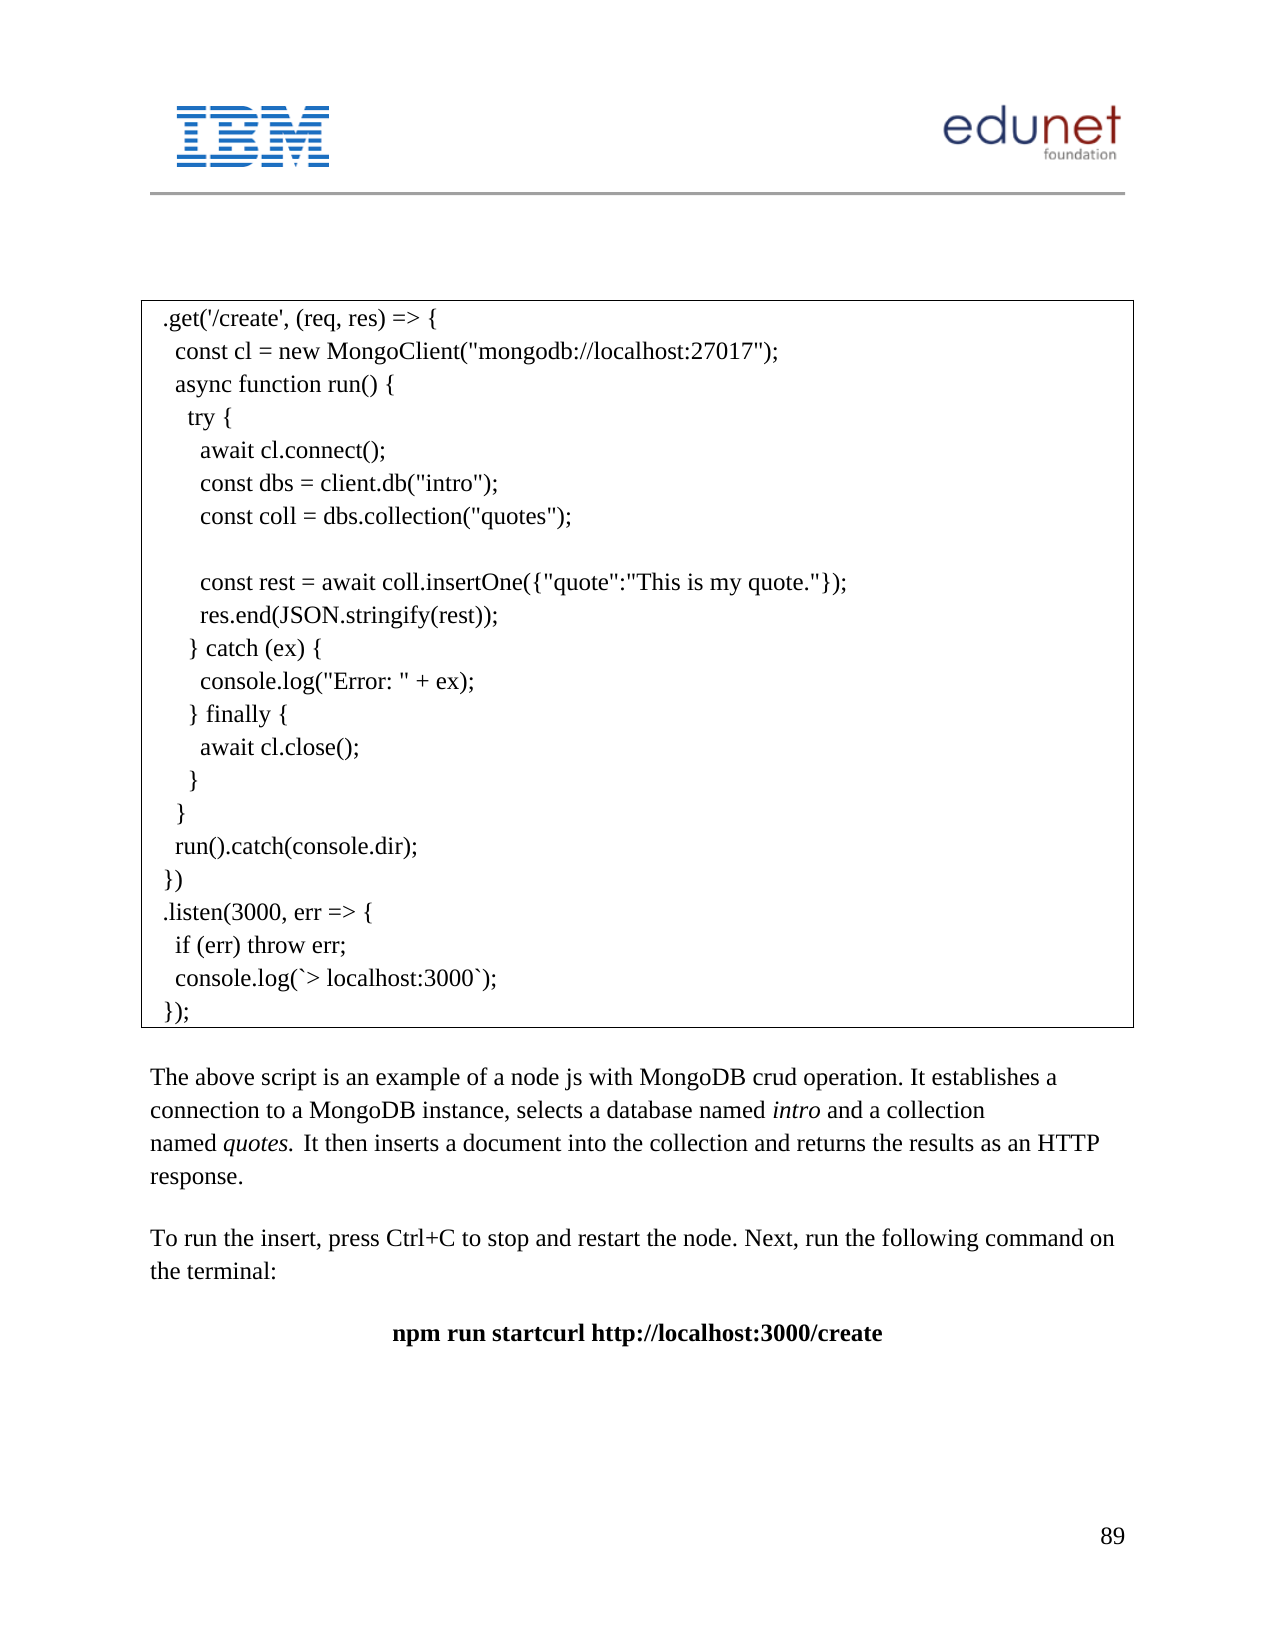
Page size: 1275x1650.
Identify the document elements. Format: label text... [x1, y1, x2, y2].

text }); [142, 993, 1133, 1027]
text .get('/create', (req, res) => { [142, 301, 1133, 332]
text const dbs = client.db("intro"); [142, 465, 1133, 497]
text try { [142, 399, 1133, 431]
picture [941, 95, 1125, 167]
text } [142, 795, 1133, 827]
text const cl = new MongoClient("mongodb://localhost:27017"); [142, 333, 1133, 365]
text console.log("Error: " + ex); [142, 663, 1133, 695]
text } catch (ex) { [142, 630, 1133, 662]
text }) [142, 861, 1133, 893]
text .listen(3000, err => { [142, 894, 1133, 926]
text } [142, 762, 1133, 794]
text res.end(JSON.stringify(rest)); [142, 597, 1133, 629]
text To run the insert, press Ctrl+C to stop and restart the node. Next, run the following command on the terminal: [150, 1223, 1125, 1285]
picture [176, 106, 329, 167]
text The above script is an example of a node js with MongoDB crud operation. It establishes a connection to a MongoDB instance, selects a database named intro and a collection named quotes. It then inserts a document into the collection and returns the results as an HTTP response. [150, 1062, 1125, 1189]
text npm run startcurl http://localhost:3000/create [150, 1318, 1125, 1347]
text run().catch(console.dir); [142, 828, 1133, 860]
text await cl.connect(); [142, 432, 1133, 464]
text await cl.close(); [142, 729, 1133, 761]
text async function run() { [142, 366, 1133, 398]
text if (err) throw err; [142, 927, 1133, 959]
text const coll = dbs.collection("quotes"); [142, 498, 1133, 530]
text console.log(`> localhost:3000`); [142, 960, 1133, 992]
text const rest = await coll.insertOne({"quote":"This is my quote."}); [142, 564, 1133, 596]
text } finally { [142, 696, 1133, 728]
